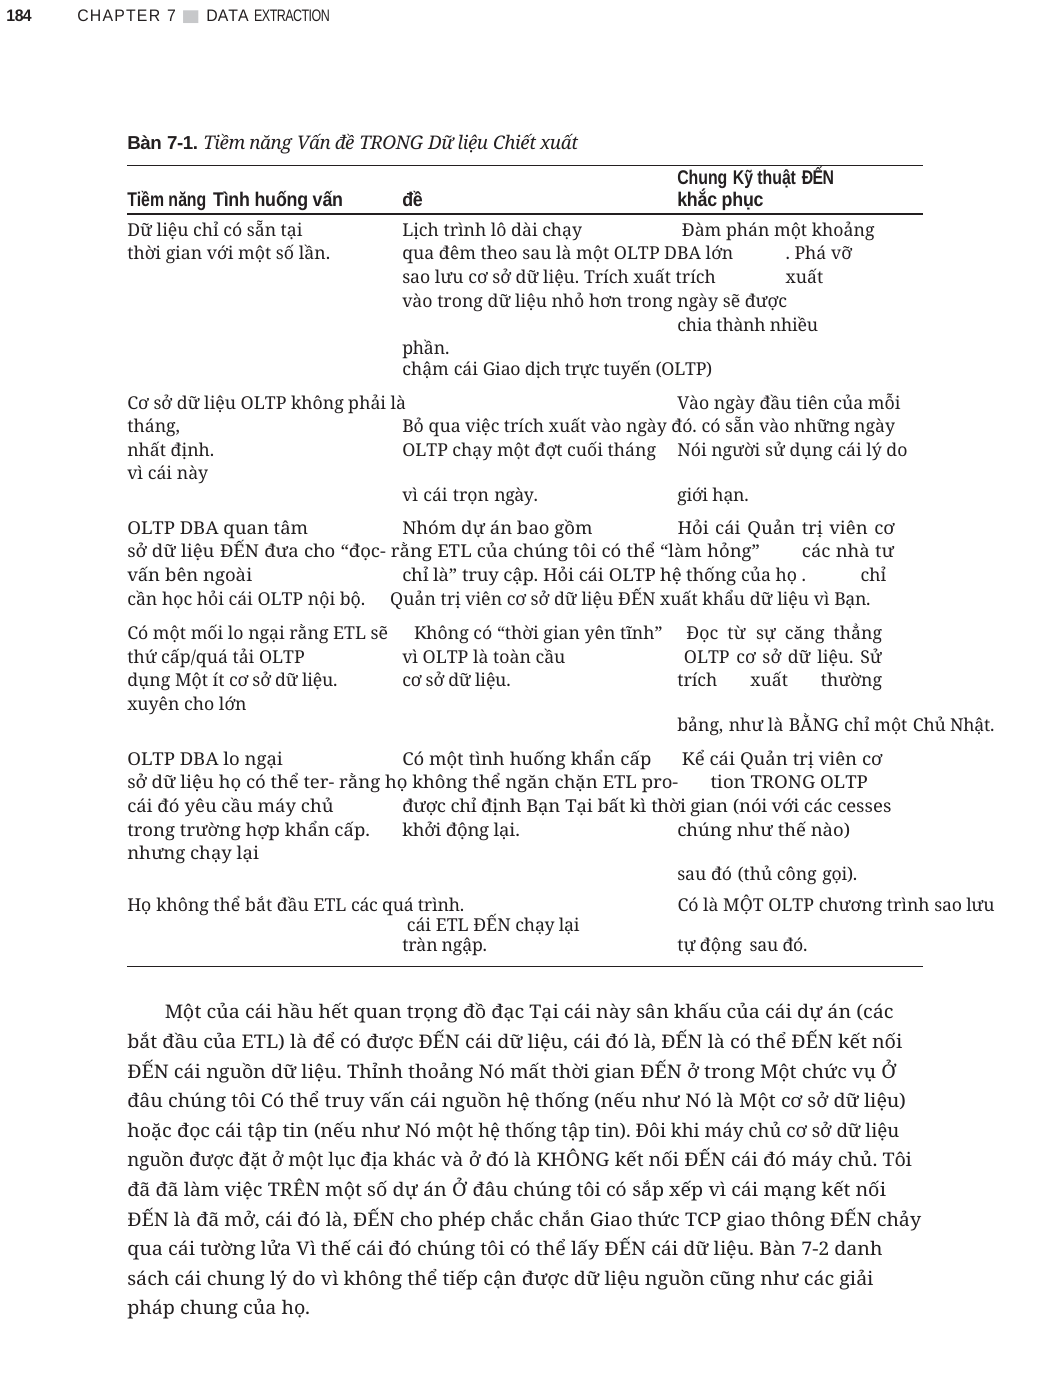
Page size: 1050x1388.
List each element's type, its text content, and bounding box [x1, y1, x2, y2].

text sau đó (thủ công gọi). [677, 865, 1004, 885]
text Bàn 7-1. Tiềm năng Vấn đề TRONG Dữ liệu Chiết xuất [127, 129, 1004, 154]
text bảng, như là BẰNG chỉ một Chủ Nhật. [677, 716, 1004, 736]
text chậm cái Giao dịch trực tuyến (OLTP) [402, 360, 1004, 380]
text Có một mối lo ngại rằng ETL sẽ Không có “thời gian yên tĩnh” Đọc từ sự căng thẳng thứ cấp/quá tải OLTP vì OLTP là toàn cầu OLTP cơ sở dữ liệu. Sử dụng Một ít cơ sở dữ liệu. cơ sở dữ liệu. trích xuất thường xuyên cho lớn [127, 621, 882, 716]
text sao lưu cơ sở dữ liệu. Trích xuất trích xuất vào trong dữ liệu nhỏ hơn trong ngày sẽ được chia thành nhiều phần. [402, 265, 858, 360]
text tràn ngập. tự động sau đó. [402, 935, 1004, 955]
text OLTP DBA quan tâm Nhóm dự án bao gồm Hỏi cái Quản trị viên cơ sở dữ liệu ĐẾN đưa cho “đọc- rằng ETL của chúng tôi có thể “làm hỏng” các nhà tư vấn bên ngoài chỉ là” truy cập. Hỏi cái OLTP hệ thống của họ . chỉ cần học hỏi cái OLTP nội bộ. Quản trị viên cơ sở dữ liệu ĐẾN xuất khẩu dữ liệu vì Bạn. [127, 515, 894, 610]
text Tiềm năng Tình huống vấn đề khắc phục [127, 189, 1004, 211]
text Họ không thể bắt đầu ETL các quá trình. Có là MỘT OLTP chương trình sao lưu cái ETL ĐẾN chạy lại [127, 895, 1004, 935]
text OLTP DBA lo ngại Có một tình huống khẩn cấp Kể cái Quản trị viên cơ sở dữ liệu họ có thể ter- rằng họ không thể ngăn chặn ETL pro- tion TRONG OLTP cái đó yêu cầu máy chủ được chỉ định Bạn Tại bất kì thời gian (nói với các cesses trong trường hợp khẩn cấp. khởi động lại. chúng như thế nào) nhưng chạy lại [127, 746, 897, 865]
text Dữ liệu chỉ có sẵn tại Lịch trình lô dài chạy Đàm phán một khoảng thời gian với một số lần. qua đêm theo sau là một OLTP DBA lớn . Phá vỡ [127, 217, 911, 265]
subtitle Chung Kỹ thuật ĐẾN [677, 166, 1004, 189]
text Cơ sở dữ liệu OLTP không phải là Vào ngày đầu tiên của mỗi tháng, Bỏ qua việc trích xuất vào ngày đó. có sẵn vào những ngày nhất định. OLTP chạy một đợt cuối tháng Nói người sử dụng cái lý do vì cái này [127, 390, 908, 485]
text Một của cái hầu hết quan trọng đồ đạc Tại cái này sân khấu của cái dự án (các bắt đầu của ETL) là để có được ĐẾN cái dữ liệu, cái đó là, ĐẾN là có thể ĐẾN kết nối ĐẾN cái nguồn dữ liệu. Thỉnh thoảng Nó mất thời gian ĐẾN ở trong Một chức vụ Ở đâu chúng tôi Có thể truy vấn cái nguồn hệ thống (nếu như Nó là Một cơ sở dữ liệu) hoặc đọc cái tập tin (nếu như Nó một hệ thống tập tin). Đôi khi máy chủ cơ sở dữ liệu nguồn được đặt ở một lục địa khác và ở đó là KHÔNG kết nối ĐẾN cái đó máy chủ. Tôi đã đã làm việc TRÊN một số dự án Ở đâu chúng tôi có sắp xếp vì cái mạng kết nối ĐẾN là đã mở, cái đó là, ĐẾN cho phép chắc chắn Giao thức TCP giao thông ĐẾN chảy qua cái tường lửa Vì thế cái đó chúng tôi có thể lấy ĐẾN cái dữ liệu. Bàn 7-2 danh sách cái chung lý do vì không thể tiếp cận được dữ liệu nguồn cũng như các giải pháp chung của họ. [127, 999, 923, 1320]
text vì cái trọn ngày. giới hạn. [402, 485, 1004, 505]
